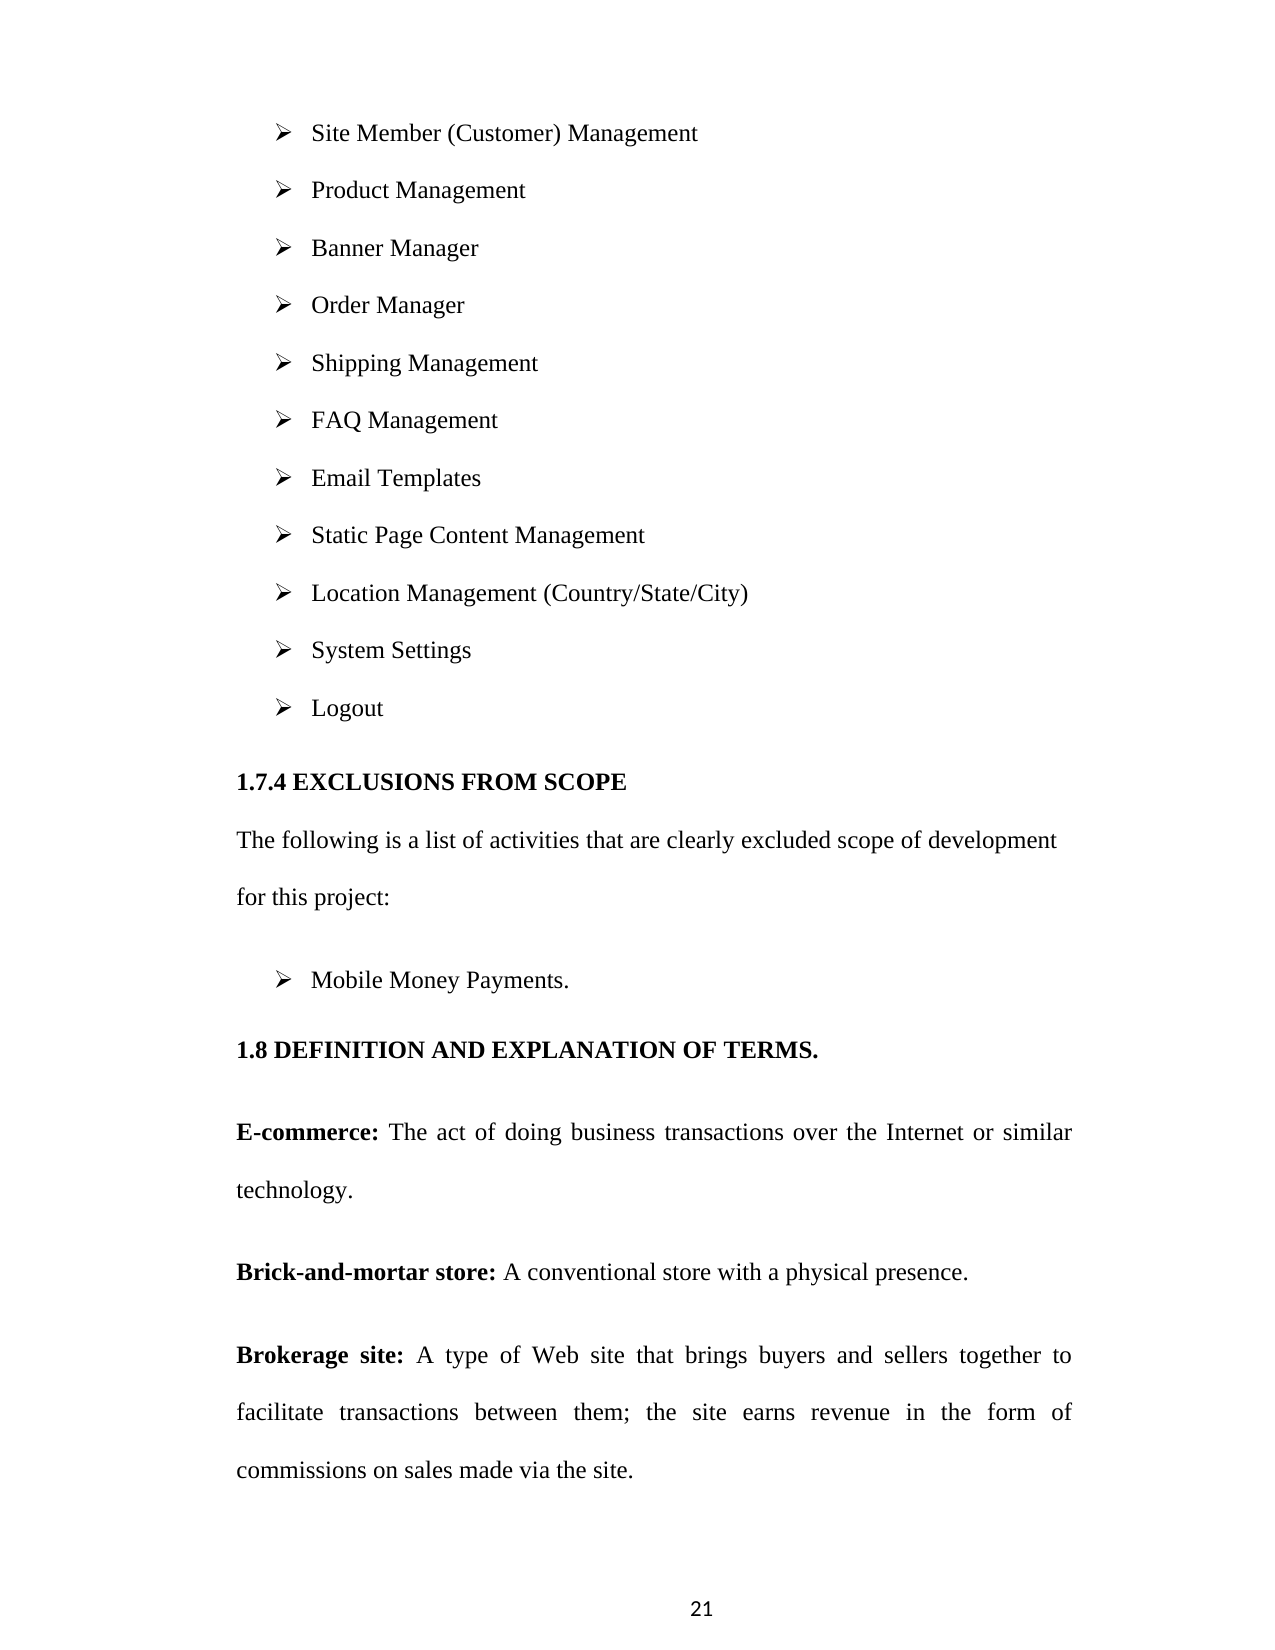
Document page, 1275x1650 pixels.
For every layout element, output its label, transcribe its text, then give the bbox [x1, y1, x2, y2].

list System Settings [274, 636, 1167, 664]
list Location Management (Country/State/City) [274, 578, 1167, 607]
text Brokerage site: A type of Web site that brings buyers and sellers together to facilitate transactions between them; the site earns revenue in the form of commissions on sales made via the site. [236, 1340, 1073, 1483]
list Mobile Money Payments. [273, 965, 1167, 993]
subtitle 1.8 DEFINITION AND EXPLANATION OF TERMS. [236, 1035, 1167, 1063]
subtitle 1.7.4 EXCLUSIONS FROM SCOPE [236, 767, 1167, 796]
list Site Member (Customer) Management [274, 118, 1167, 147]
list Banner Manager [274, 233, 1167, 262]
list Product Management [274, 176, 1167, 204]
text Brick-and-mortar store: A conventional store with a physical presence. [236, 1257, 1167, 1286]
list Shipping Management [274, 348, 1167, 377]
list Logout [274, 693, 1167, 722]
list Static Page Content Management [274, 521, 1167, 549]
text The following is a list of activities that are clearly excluded scope of development for this project: [236, 825, 1058, 911]
list Email Templates [274, 463, 1167, 492]
list FAQ Management [274, 406, 1167, 434]
list Order Manager [274, 291, 1167, 319]
text E-commerce: The act of doing business transactions over the Internet or similar technology. [236, 1117, 1073, 1203]
